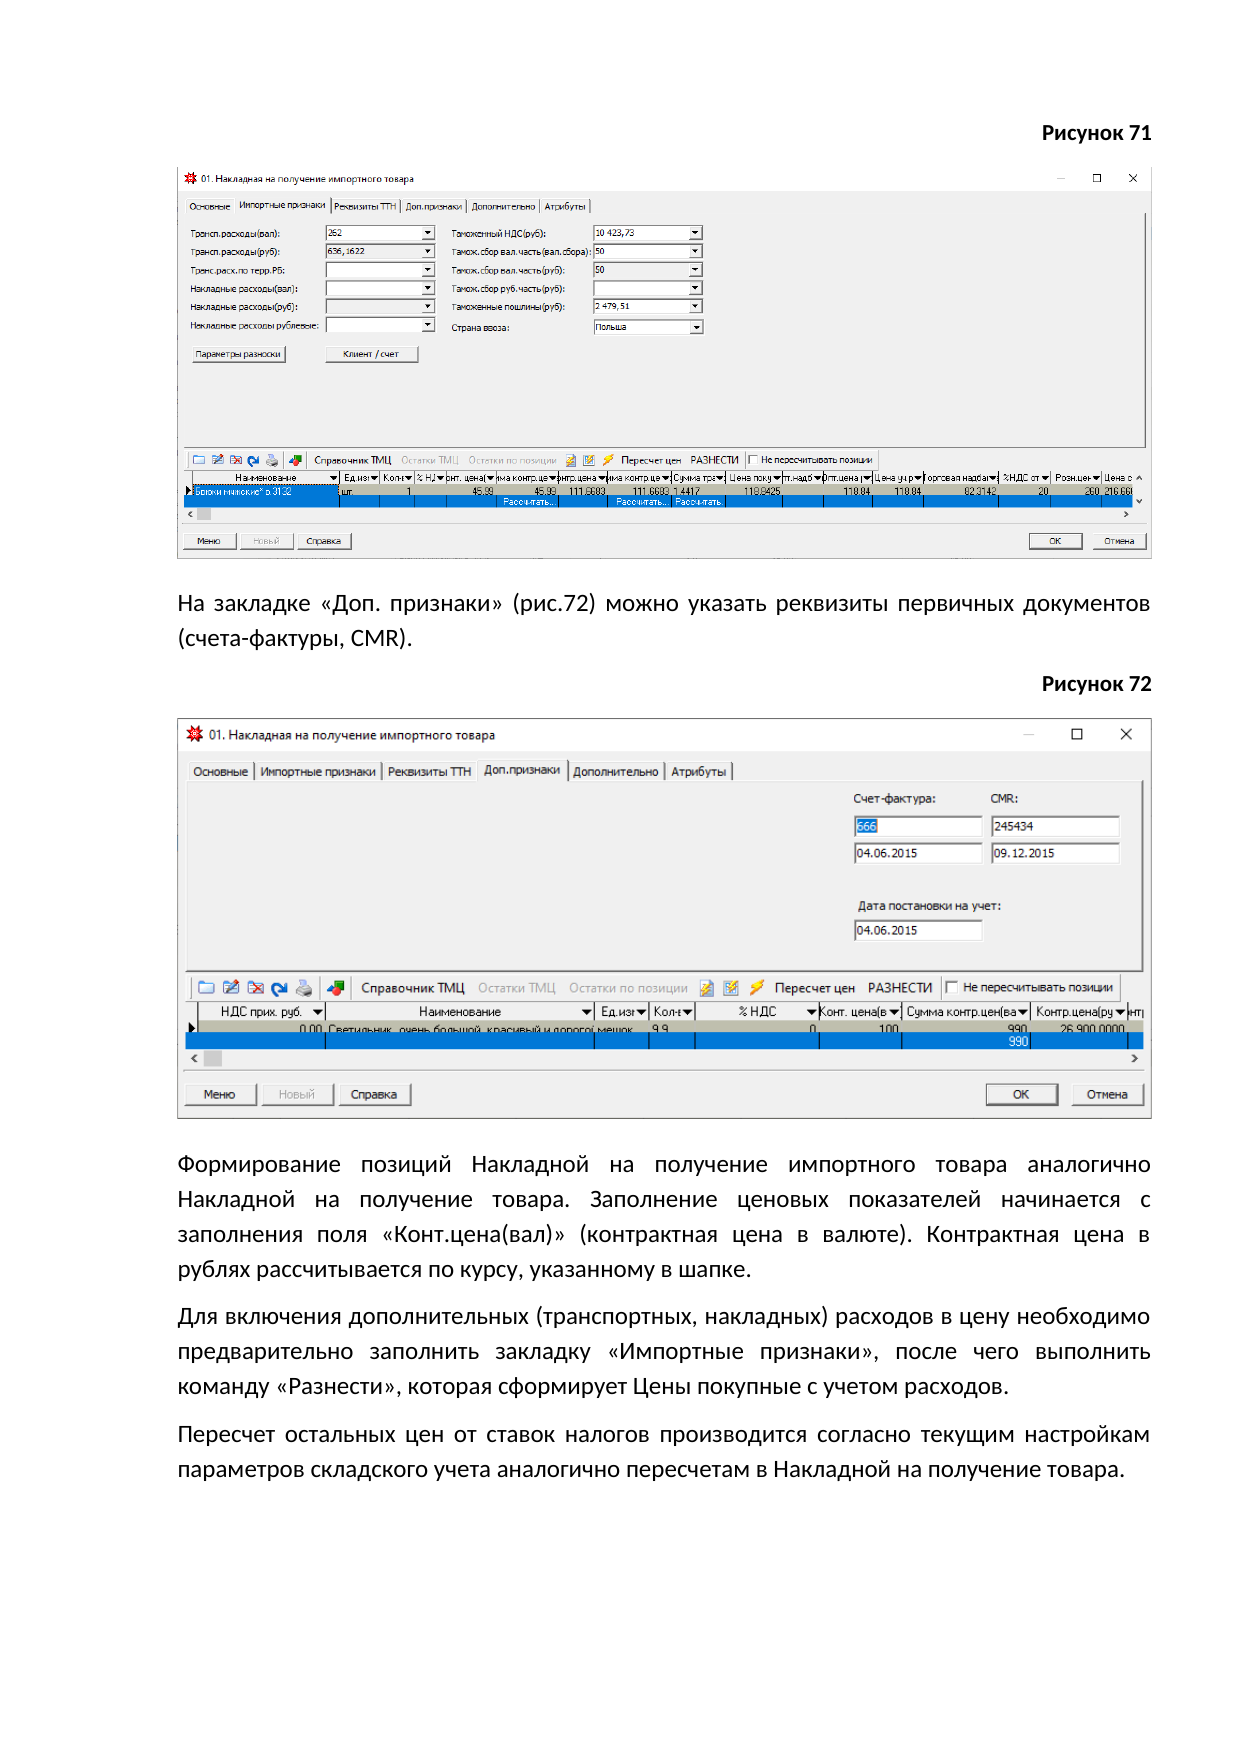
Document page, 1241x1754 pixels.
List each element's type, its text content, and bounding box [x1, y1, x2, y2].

picture [177, 718, 1152, 1119]
text На закладке «Доп. признаки» (рис.72) можно указать реквизиты первичных документов (счета-фактуры, CMR). [177, 587, 1152, 653]
text Рисунок 72 [177, 669, 1152, 698]
text Для включения дополнительных (транспортных, накладных) расходов в цену необходимо предварительно заполнить закладку «Импортные признаки», после чего выполнить команду «Разнести», которая сформирует Цены покупные с учетом расходов. [177, 1300, 1152, 1401]
picture [177, 167, 1152, 559]
text Пересчет остальных цен от ставок налогов производится согласно текущим настройкам параметров складского учета аналогично пересчетам в Накладной на получение товара. [177, 1418, 1152, 1483]
text Рисунок 71 [177, 118, 1152, 146]
text Формирование позиций Накладной на получение импортного товара аналогично Накладной на получение товара. Заполнение ценовых показателей начинается с заполнения поля «Конт.цена(вал)» (контрактная цена в валюте). Контрактная цена в рублях рассчитывается по курсу, указанному в шапке. [177, 1148, 1152, 1283]
